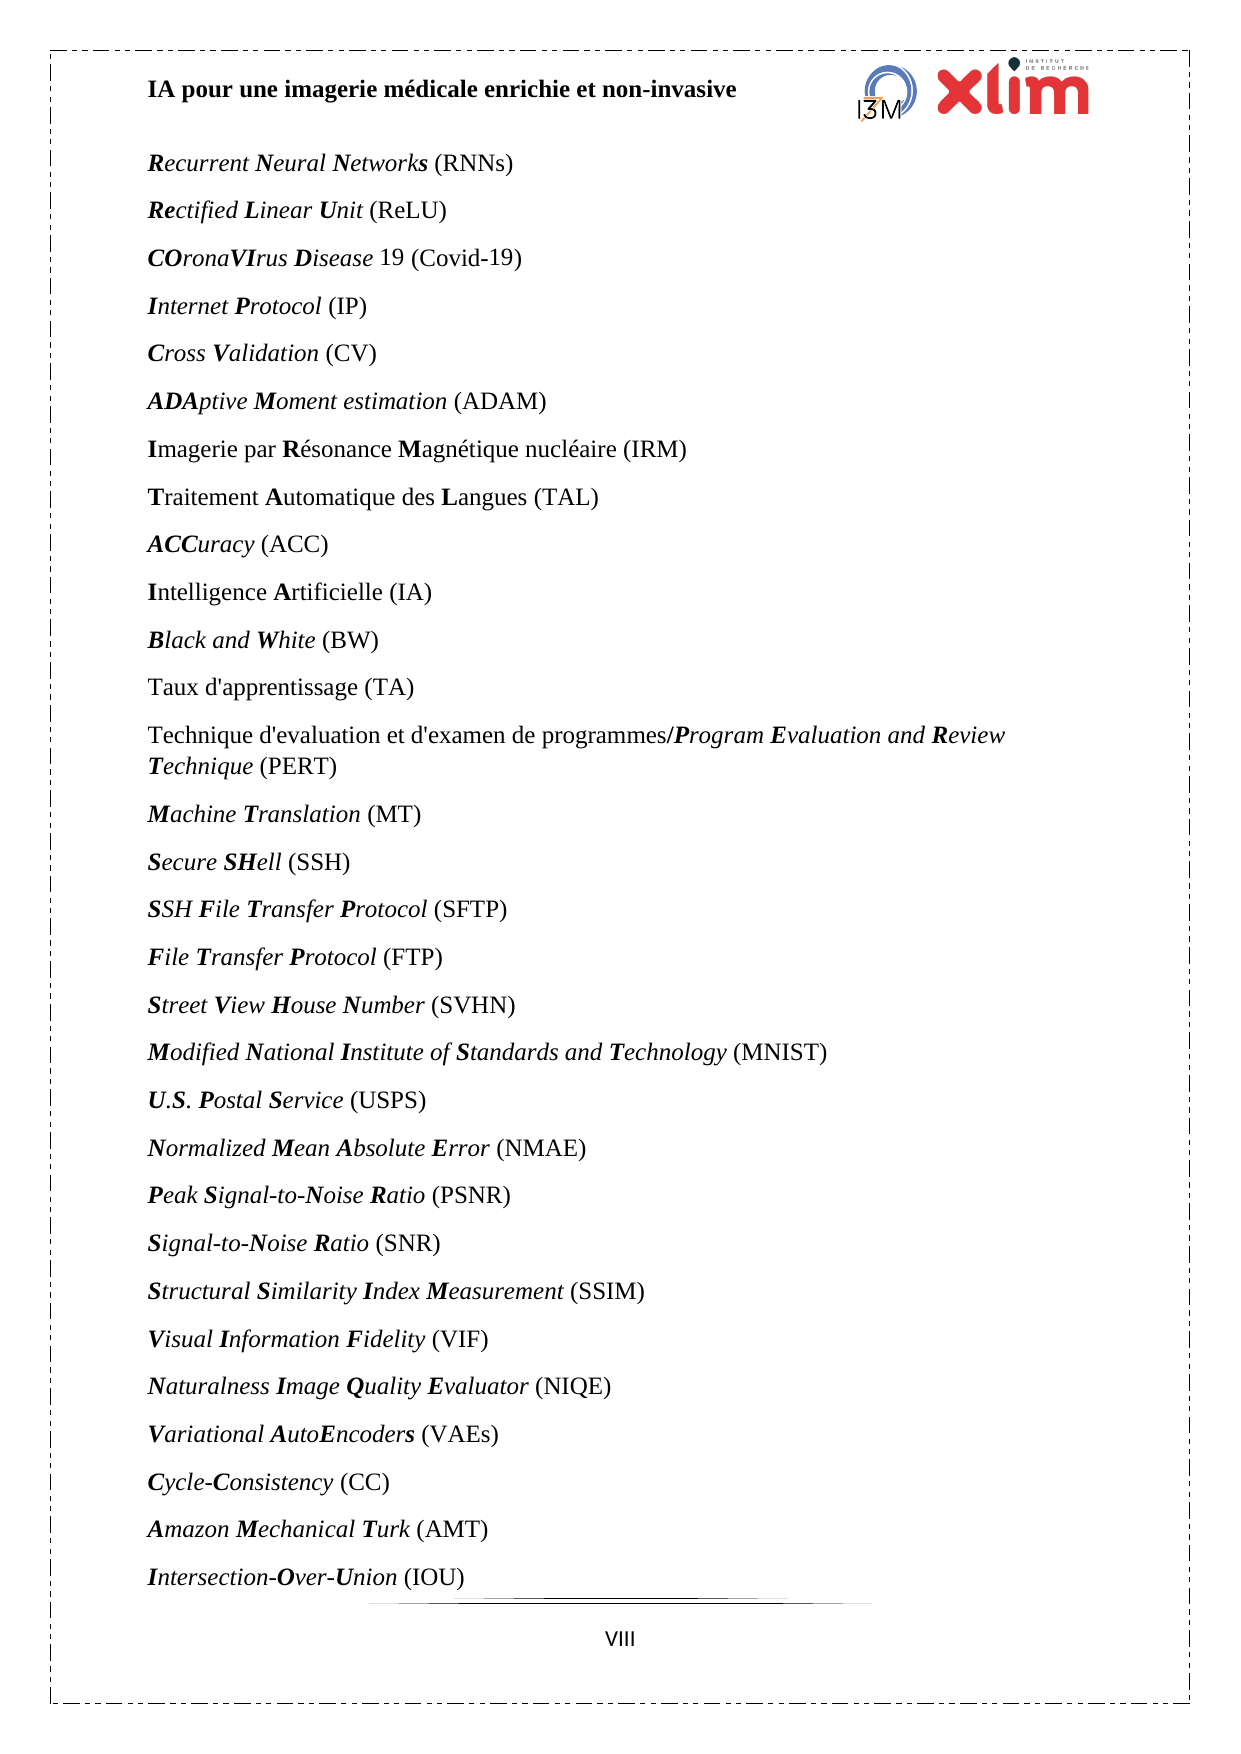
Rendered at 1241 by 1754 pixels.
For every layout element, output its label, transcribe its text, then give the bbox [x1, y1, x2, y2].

text File Transfer Protocol (FTP) [147, 942, 1093, 971]
text Structural Similarity Index Measurement (SSIM) [147, 1276, 1093, 1305]
text Naturalness Image Quality Evaluator (NIQE) [147, 1371, 1093, 1400]
text Cycle-Consistency (CC) [147, 1467, 1093, 1496]
text Intelligence Artificielle (IA) [147, 577, 1093, 606]
text Cross Validation (CV) [147, 338, 1093, 367]
text Rectified Linear Unit (ReLU) [147, 195, 1093, 224]
text Black and White (BW) [147, 625, 1093, 653]
text ADAptive Moment estimation (ADAM) [147, 386, 1093, 415]
text Traitement Automatique des Langues (TAL) [147, 482, 1093, 510]
picture [937, 57, 1089, 114]
text Intersection-Over-Union (IOU) [147, 1562, 1093, 1591]
text U.S. Postal Service (USPS) [147, 1085, 1093, 1114]
text COronaVIrus Disease (Covid-) [147, 243, 1093, 272]
picture [858, 65, 917, 122]
text Street View House Number (SVHN) [147, 990, 1093, 1018]
text Taux d'apprentissage (TA) [147, 672, 1093, 701]
text Internet Protocol (IP) [147, 291, 1093, 319]
text Visual Information Fidelity (VIF) [147, 1324, 1093, 1352]
text Imagerie par Résonance Magnétique nucléaire (IRM) [147, 434, 1093, 463]
text ACCuracy (ACC) [147, 529, 1093, 558]
text Recurrent Neural Networks (RNNs) [147, 148, 1093, 176]
text Signal-to-Noise Ratio (SNR) [147, 1228, 1093, 1257]
text Normalized Mean Absolute Error (NMAE) [147, 1133, 1093, 1162]
text Machine Translation (MT) [147, 799, 1093, 828]
text SSH File Transfer Protocol (SFTP) [147, 894, 1093, 923]
text Technique d'evaluation et d'examen de programmes/Program Evaluation and Review Technique (PERT) [147, 720, 1093, 780]
text Modified National Institute of Standards and Technology (MNIST) [147, 1037, 1093, 1066]
text Amazon Mechanical Turk (AMT) [147, 1514, 1093, 1543]
text Peak Signal-to-Noise Ratio (PSNR) [147, 1181, 1093, 1209]
text Secure SHell (SSH) [147, 847, 1093, 875]
text Variational AutoEncoders (VAEs) [147, 1419, 1093, 1448]
